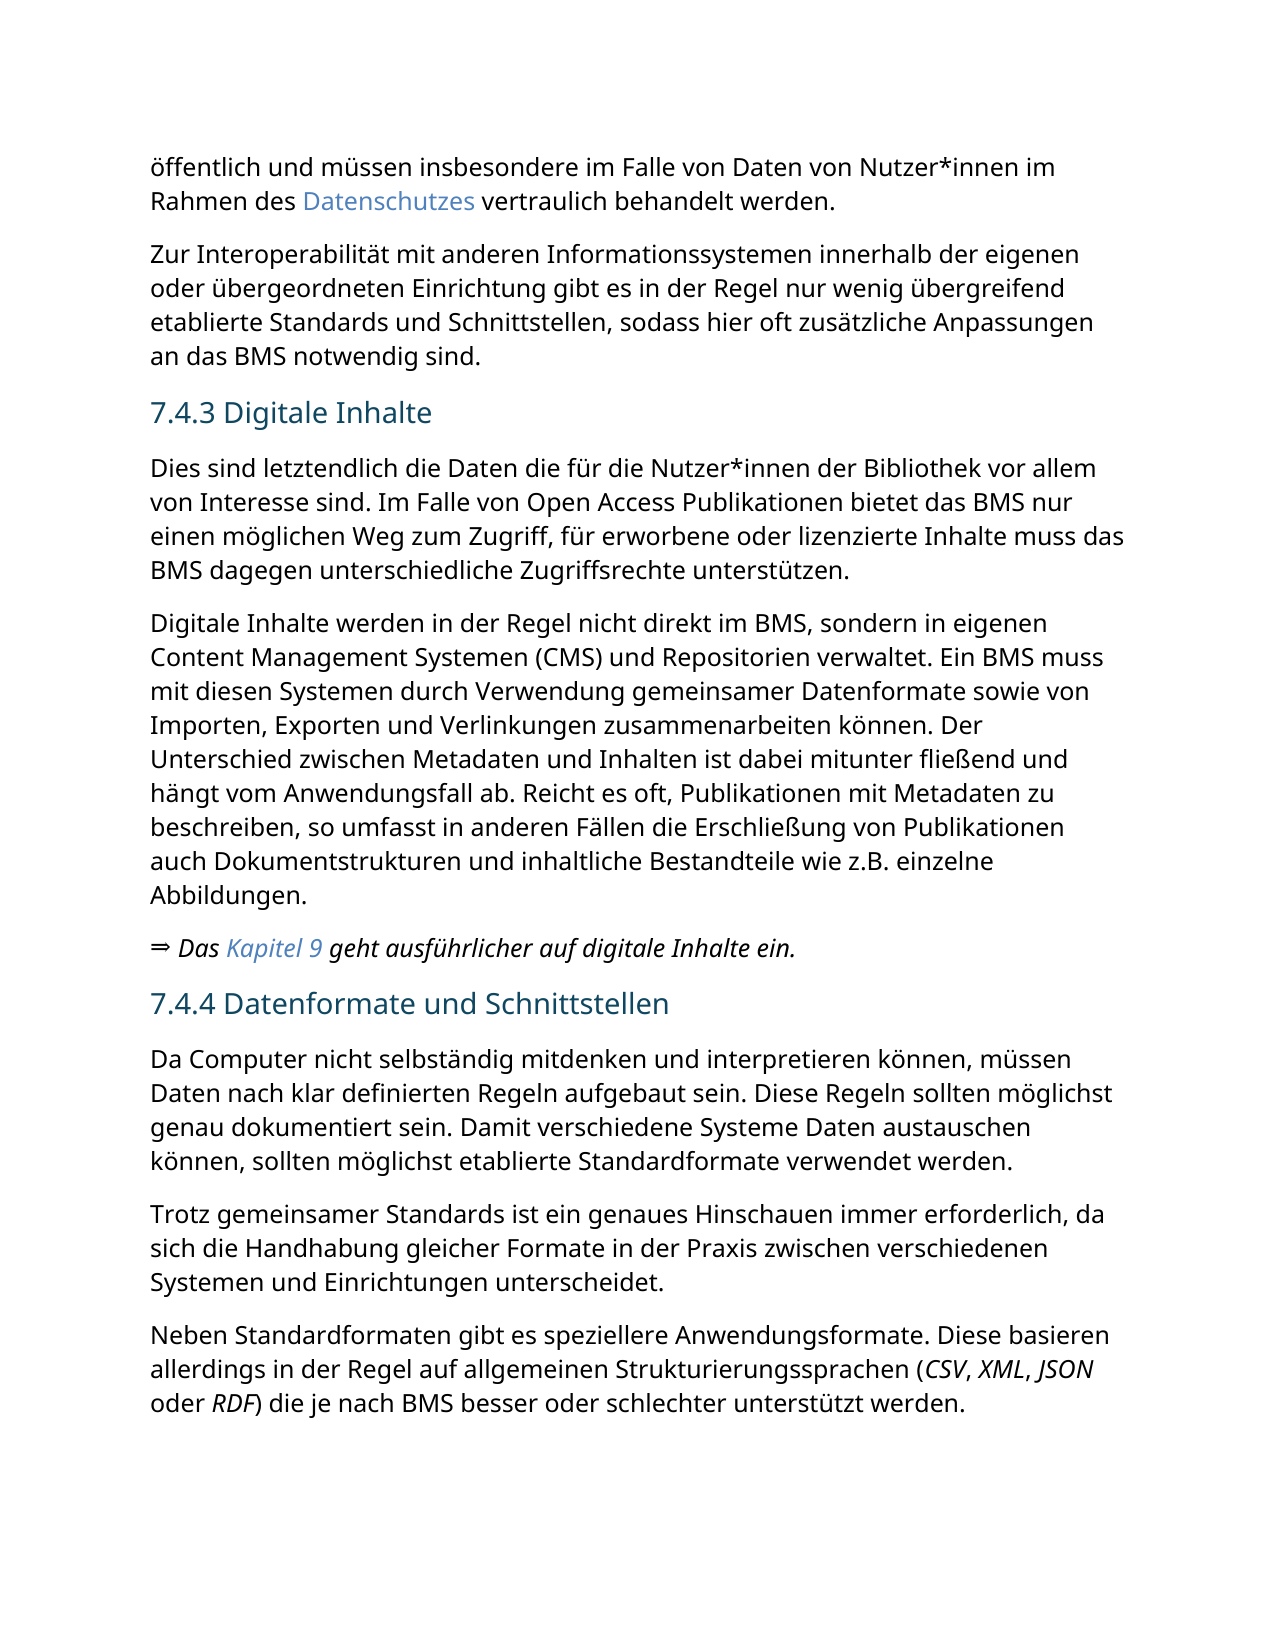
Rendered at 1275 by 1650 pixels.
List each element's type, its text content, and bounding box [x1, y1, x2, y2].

text Digitale Inhalte werden in der Regel nicht direkt im BMS, sondern in eigenen Content Management Systemen (CMS) und Repositorien verwaltet. Ein BMS muss mit diesen Systemen durch Verwendung gemeinsamer Datenformate sowie von Importen, Exporten und Verlinkungen zusammenarbeiten können. Der Unterschied zwischen Metadaten und Inhalten ist dabei mitunter fließend und hängt vom Anwendungsfall ab. Reicht es oft, Publikationen mit Metadaten zu beschreiben, so umfasst in anderen Fällen die Erschließung von Publikationen auch Dokumentstrukturen und inhaltliche Bestandteile wie z.B. einzelne Abbildungen. [150, 605, 1125, 912]
text Neben Standardformaten gibt es speziellere Anwendungsformate. Diese basieren allerdings in der Regel auf allgemeinen Strukturierungssprachen (CSV, XML, JSON oder RDF) die je nach BMS besser oder schlechter unterstützt werden. [150, 1318, 1125, 1420]
text Zur Interoperabilität mit anderen Informationssystemen innerhalb der eigenen oder übergeordneten Einrichtung gibt es in der Regel nur wenig übergreifend etablierte Standards und Schnittstellen, sodass hier oft zusätzliche Anpassungen an das BMS notwendig sind. [150, 237, 1125, 373]
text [150, 150, 1125, 218]
text Das Kapitel 9 geht ausführlicher auf digitale Inhalte ein. [150, 931, 1125, 965]
subtitle 7.4.4 Datenformate und Schnittstellen [150, 983, 1125, 1023]
text Trotz gemeinsamer Standards ist ein genaues Hinschauen immer erforderlich, da sich die Handhabung gleicher Formate in der Praxis zwischen verschiedenen Systemen und Einrichtungen unterscheidet. [150, 1197, 1125, 1299]
subtitle 7.4.3 Digitale Inhalte [150, 392, 1125, 432]
text Da Computer nicht selbständig mitdenken und interpretieren können, müssen Daten nach klar definierten Regeln aufgebaut sein. Diese Regeln sollten möglichst genau dokumentiert sein. Damit verschiedene Systeme Daten austauschen können, sollten möglichst etablierte Standardformate verwendet werden. [150, 1042, 1125, 1178]
text Dies sind letztendlich die Daten die für die Nutzer*innen der Bibliothek vor allem von Interesse sind. Im Falle von Open Access Publikationen bietet das BMS nur einen möglichen Weg zum Zugriff, für erworbene oder lizenzierte Inhalte muss das BMS dagegen unterschiedliche Zugriffsrechte unterstützen. [150, 450, 1125, 587]
